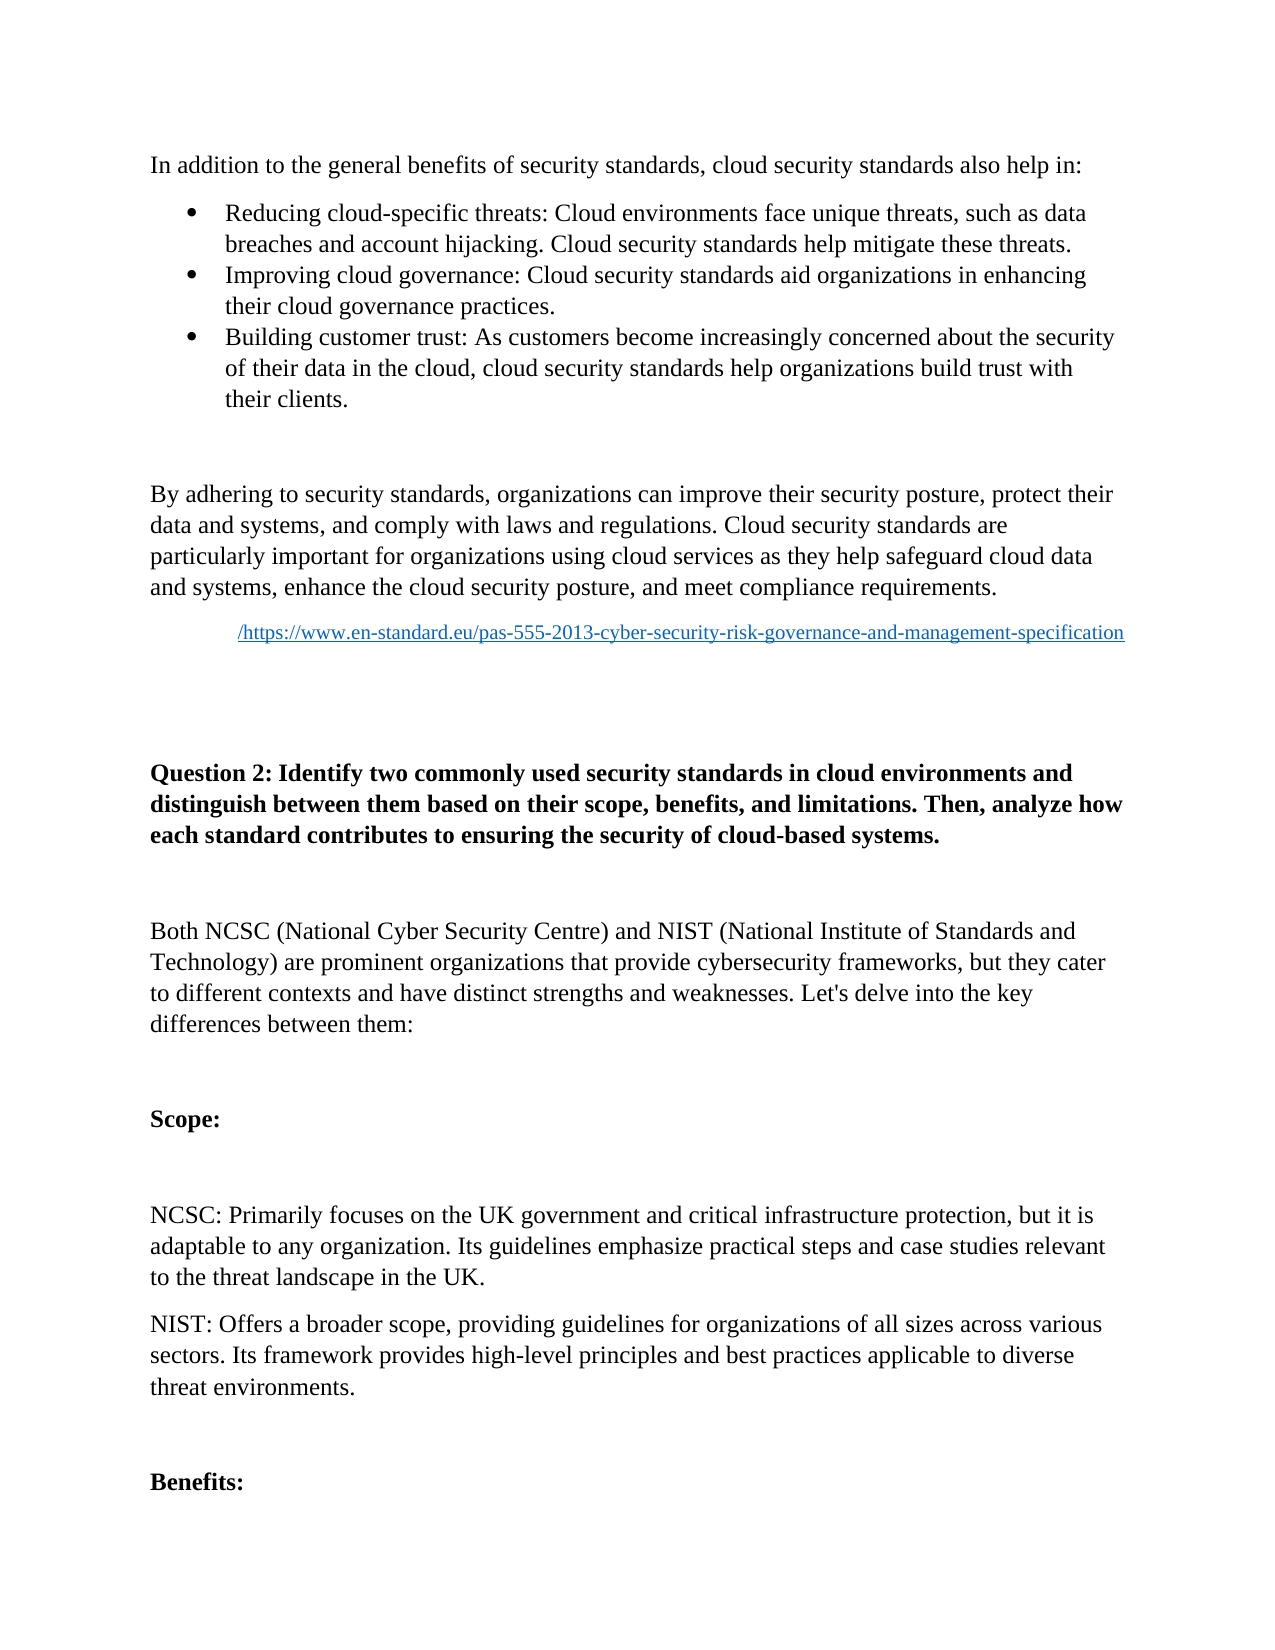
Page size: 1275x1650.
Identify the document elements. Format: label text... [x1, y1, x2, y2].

list Reducing cloud-specific threats: Cloud environments face unique threats, such as data breaches and account hijacking. Cloud security standards help mitigate these threats. [187, 198, 1125, 257]
text In addition to the general benefits of security standards, cloud security standards also help in: [150, 150, 1125, 179]
text Both NCSC (National Cyber Security Centre) and NIST (National Institute of Standards and Technology) are prominent organizations that provide cybersecurity frameworks, but they cater to different contexts and have distinct strengths and weaknesses. Let's delve into the key differences between them: [150, 916, 1125, 1038]
text Question 2: Identify two commonly used security standards in cloud environments and distinguish between them based on their scope, benefits, and limitations. Then, analyze how each standard contributes to ensuring the security of cloud-based systems. [150, 758, 1125, 849]
text NIST: Offers a broader scope, providing guidelines for organizations of all sizes across various sectors. Its framework provides high-level principles and best practices applicable to diverse threat environments. [150, 1309, 1125, 1400]
list Improving cloud governance: Cloud security standards aid organizations in enhancing their cloud governance practices. [187, 260, 1125, 319]
text By adhering to security standards, organizations can improve their security posture, protect their data and systems, and comply with laws and regulations. Cloud security standards are particularly important for organizations using cloud services as they help safeguard cloud data and systems, enhance the cloud security posture, and meet compliance requirements. [150, 479, 1125, 601]
list Building customer trust: As customers become increasingly concerned about the security of their data in the cloud, cloud security standards help organizations build trust with their clients. [187, 322, 1125, 413]
text NCSC: Primarily focuses on the UK government and critical infrastructure protection, but it is adaptable to any organization. Its guidelines emphasize practical steps and case studies relevant to the threat landscape in the UK. [150, 1200, 1125, 1291]
text Scope: [150, 1104, 1125, 1133]
text Benefits: [150, 1467, 1125, 1496]
text https://www.en-standard.eu/pas-555-2013-cyber-security-risk-governance-and-management-specification/ [150, 620, 1125, 644]
